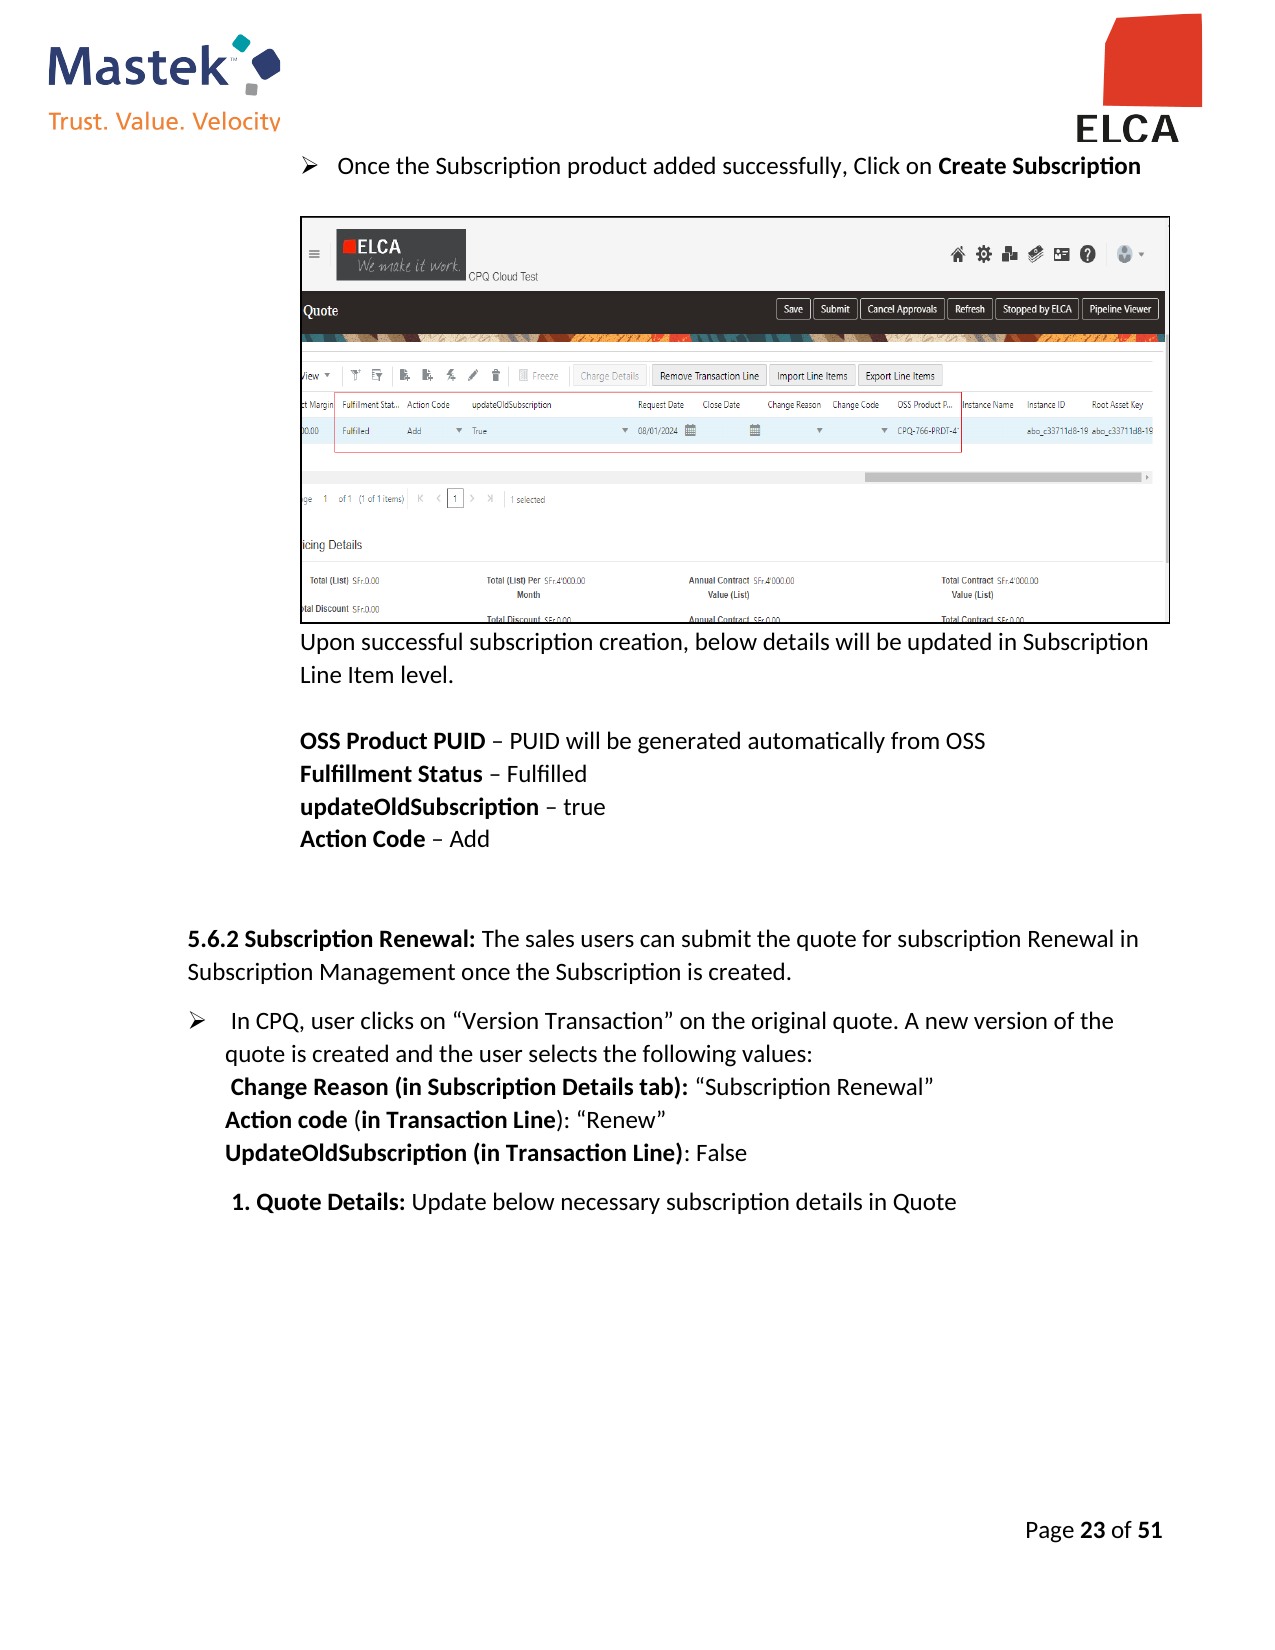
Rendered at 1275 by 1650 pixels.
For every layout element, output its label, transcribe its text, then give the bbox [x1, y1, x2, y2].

list Upon successful subscription creation, below details will be updated in Subscription Line Item level. [300, 626, 1162, 689]
text 5.6.2 Subscription Renewal: The sales users can submit the quote for subscription Renewal in Subscription Management once the Subscription is created. [187, 923, 1162, 986]
list Once the Subscription product added successfully, Click on Create Subscription [300, 150, 1162, 181]
picture [1077, 13, 1202, 142]
picture [48, 34, 281, 132]
list updateOldSubscription – true [300, 791, 1162, 821]
list In CPQ, user clicks on “Version Transaction” on the original quote. A new version of the quote is created and the user selects the following values: [187, 1005, 1162, 1069]
picture [302, 217, 1169, 622]
list OSS Product PUID – PUID will be generated automatically from OSS [300, 725, 1162, 755]
list Change Reason (in Subscription Details tab): “Subscription Renewal” [225, 1071, 1162, 1102]
list Action code (in Transaction Line): “Renew” [225, 1104, 1162, 1134]
list Action Code – Add [300, 823, 1162, 854]
list Fulfillment Status – Fulfilled [300, 758, 1162, 788]
list UpdateOldSubscription (in Transaction Line): False [225, 1137, 1162, 1167]
text 1. Quote Details: Update below necessary subscription details in Quote [112, 1186, 1162, 1217]
